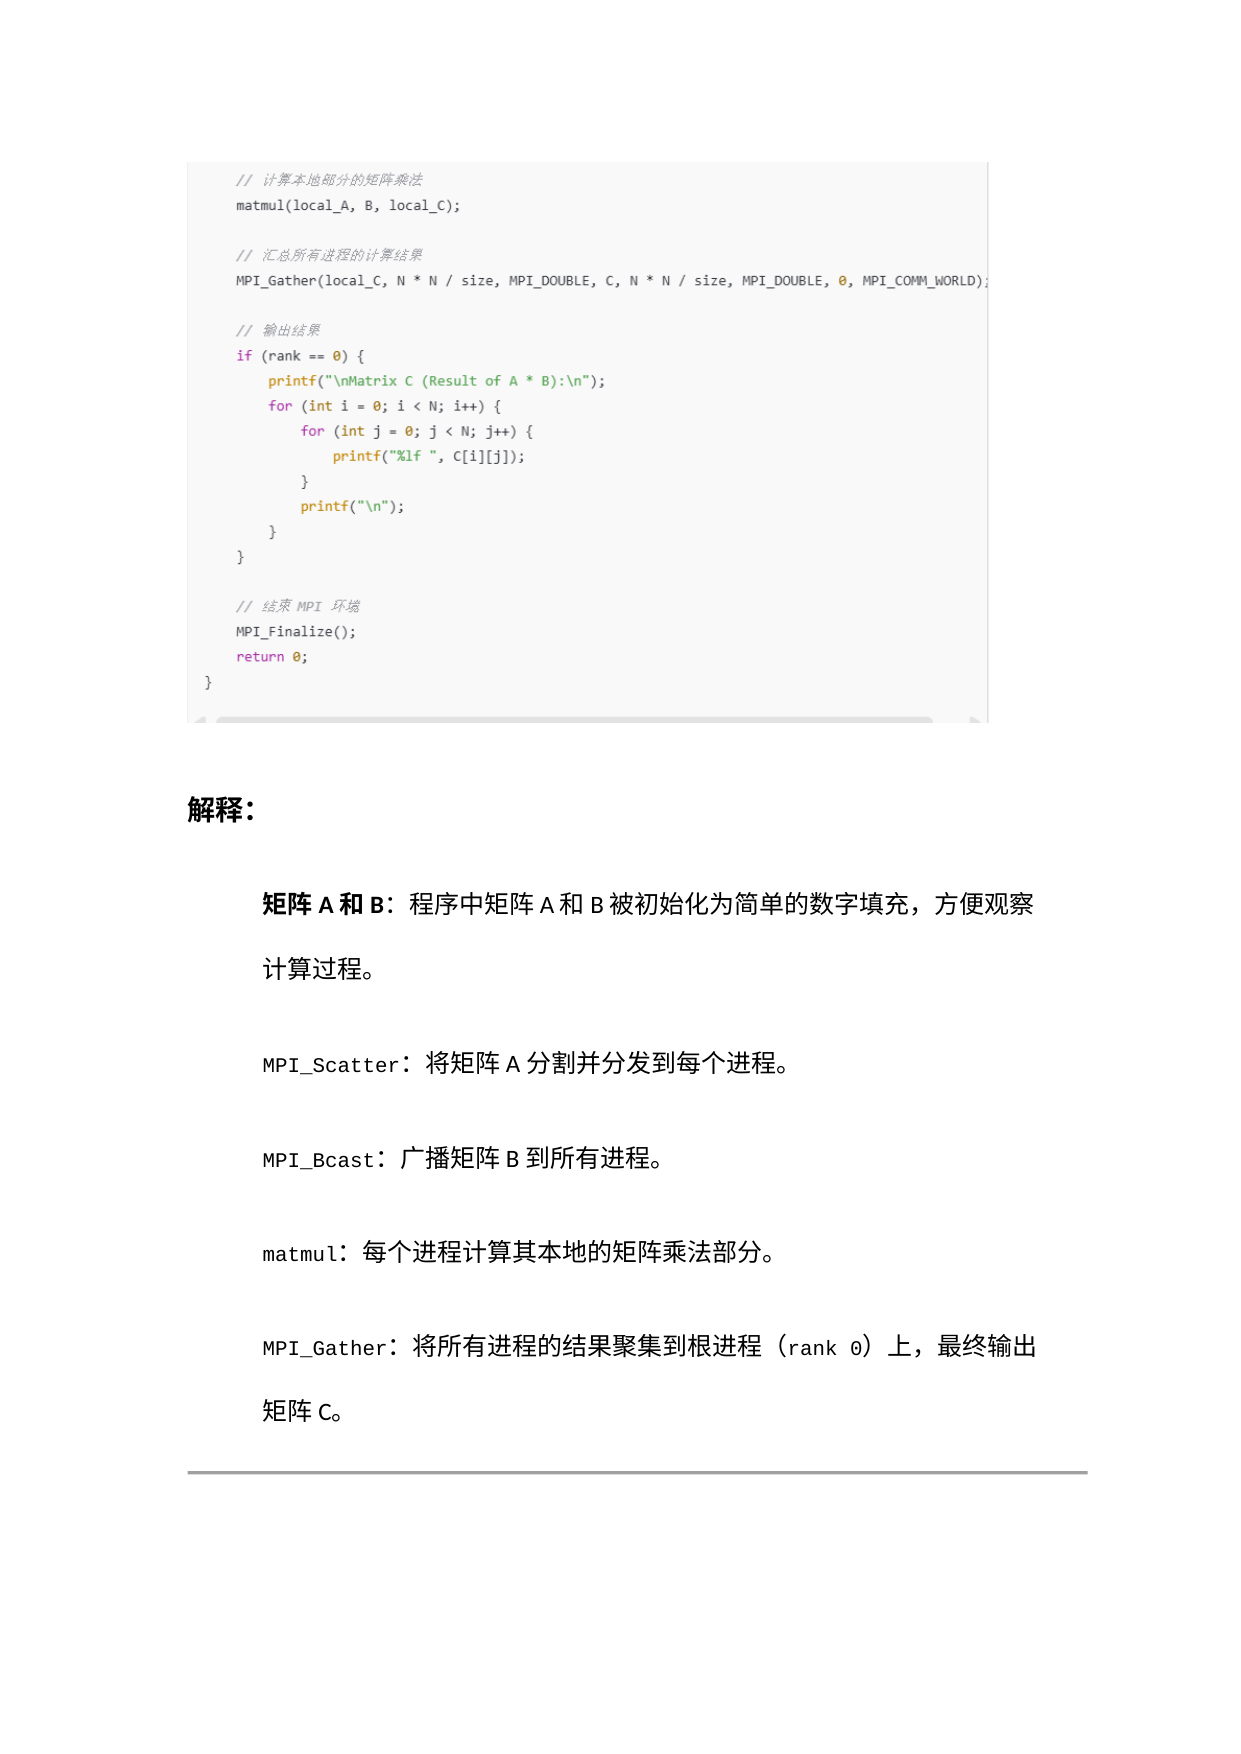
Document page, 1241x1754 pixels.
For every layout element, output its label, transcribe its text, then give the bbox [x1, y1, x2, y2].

text 矩阵 A 和 B：程序中矩阵 A 和 B 被初始化为简单的数字填充，方便观察计算过程。 [262, 870, 1053, 1000]
subtitle 解释： [187, 776, 1053, 841]
picture [187, 162, 1002, 723]
text MPI_Gather：将所有进程的结果聚集到根进程（rank 0）上，最终输出矩阵 C。 [262, 1312, 1053, 1442]
text MPI_Scatter：将矩阵 A 分割并分发到每个进程。 [262, 1029, 1053, 1094]
text MPI_Bcast：广播矩阵 B 到所有进程。 [262, 1124, 1053, 1189]
text matmul：每个进程计算其本地的矩阵乘法部分。 [262, 1218, 1053, 1283]
